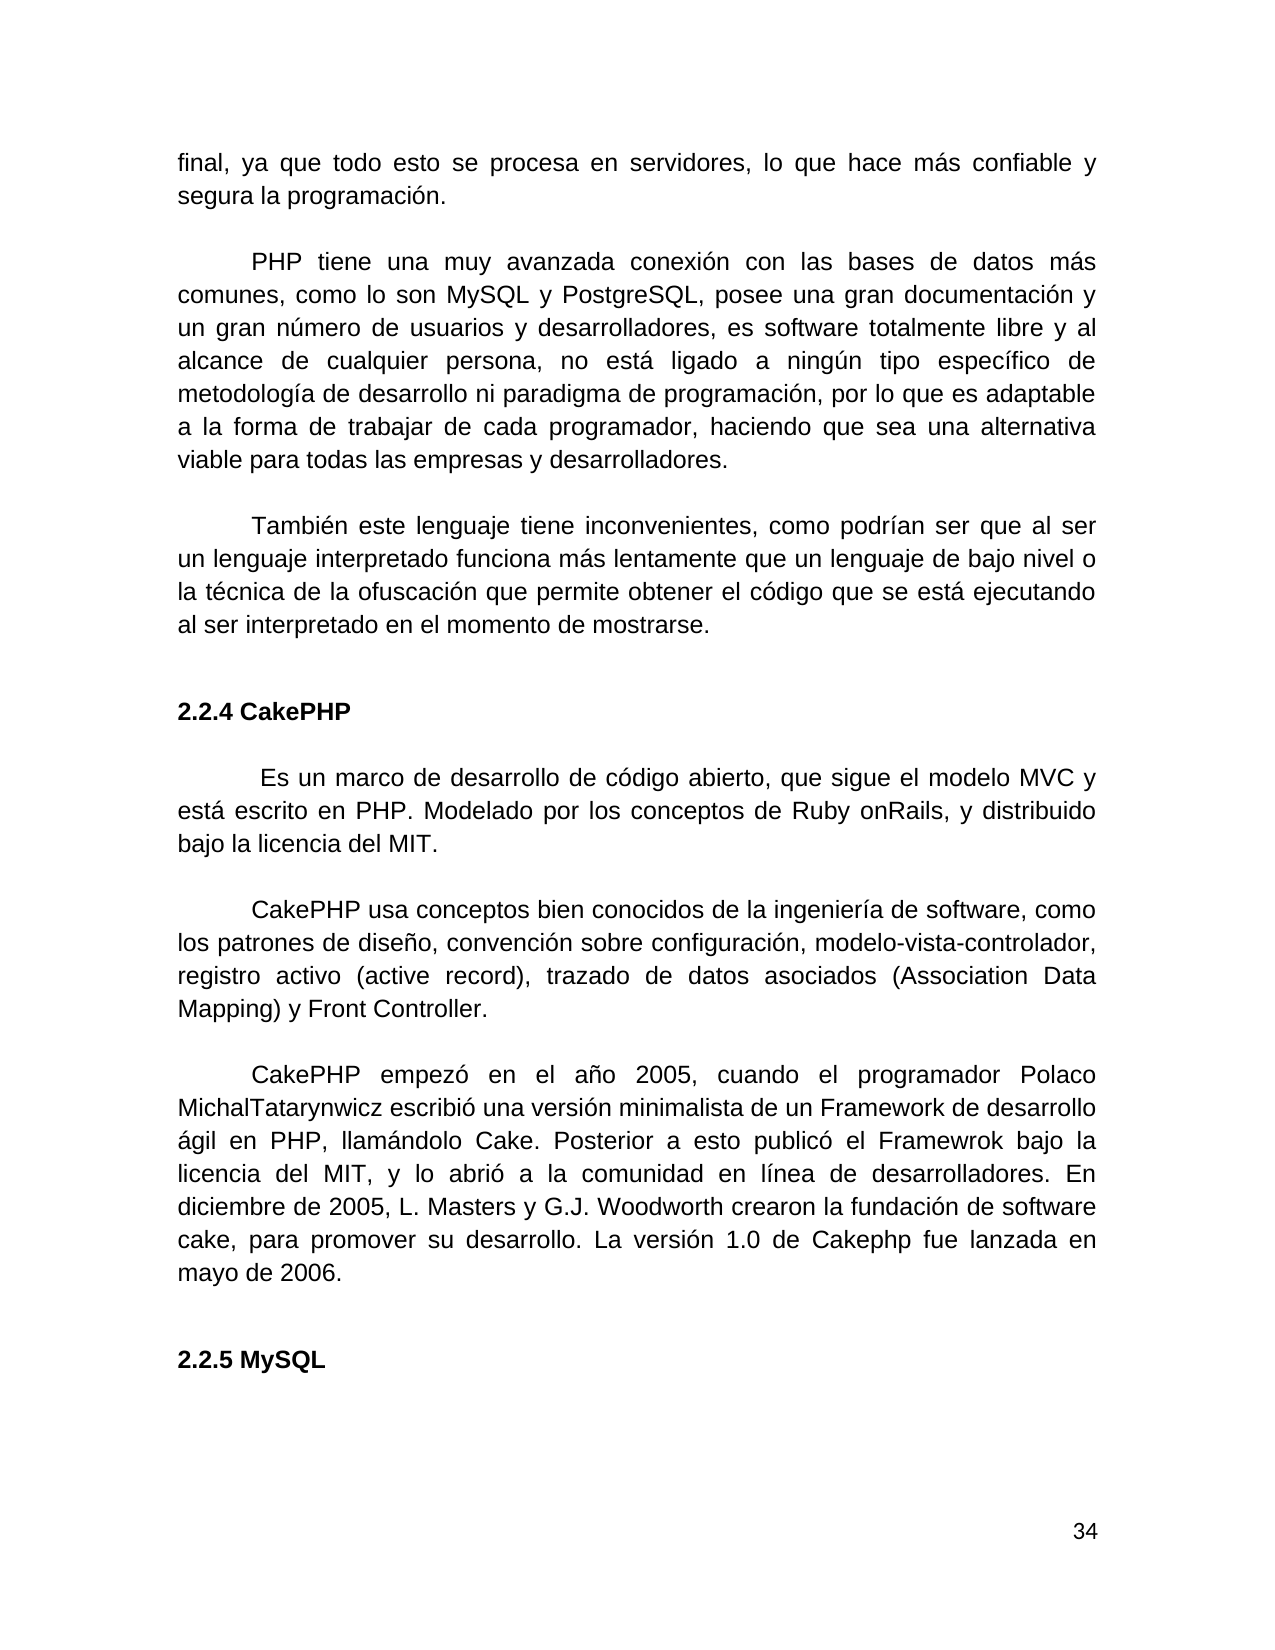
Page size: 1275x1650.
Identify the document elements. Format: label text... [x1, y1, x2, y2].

subtitle 2.2.4 CakePHP [177, 697, 1098, 726]
subtitle 2.2.5 MySQL [177, 1345, 1098, 1374]
text CakePHP empezó en el año 2005, cuando el programador Polaco MichalTatarynwicz escribió una versión minimalista de un Framework de desarrollo ágil en PHP, llamándolo Cake. Posterior a esto publicó el Framewrok bajo la licencia del MIT, y lo abrió a la comunidad en línea de desarrolladores. En diciembre de 2005, L. Masters y G.J. Woodworth crearon la fundación de software cake, para promover su desarrollo. La versión 1.0 de Cakephp fue lanzada en mayo de 2006. [177, 1060, 1098, 1287]
text CakePHP usa conceptos bien conocidos de la ingeniería de software, como los patrones de diseño, convención sobre configuración, modelo-vista-controlador, registro activo (active record), trazado de datos asociados (Association Data Mapping) y Front Controller. [177, 895, 1098, 1023]
list También este lenguaje tiene inconvenientes, como podrían ser que al ser un lenguaje interpretado funciona más lentamente que un lenguaje de bajo nivel o la técnica de la ofuscación que permite obtener el código que se está ejecutando al ser interpretado en el momento de mostrarse. [177, 511, 1098, 639]
list PHP tiene una muy avanzada conexión con las bases de datos más comunes, como lo son MySQL y PostgreSQL, posee una gran documentación y un gran número de usuarios y desarrolladores, es software totalmente libre y al alcance de cualquier persona, no está ligado a ningún tipo específico de metodología de desarrollo ni paradigma de programación, por lo que es adaptable a la forma de trabajar de cada programador, haciendo que sea una alternativa viable para todas las empresas y desarrolladores. [177, 247, 1098, 473]
text Es un marco de desarrollo de código abierto, que sigue el modelo MVC y está escrito en PHP. Modelado por los conceptos de Ruby onRails, y distribuido bajo la licencia del MIT. [177, 763, 1098, 858]
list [177, 148, 1098, 209]
